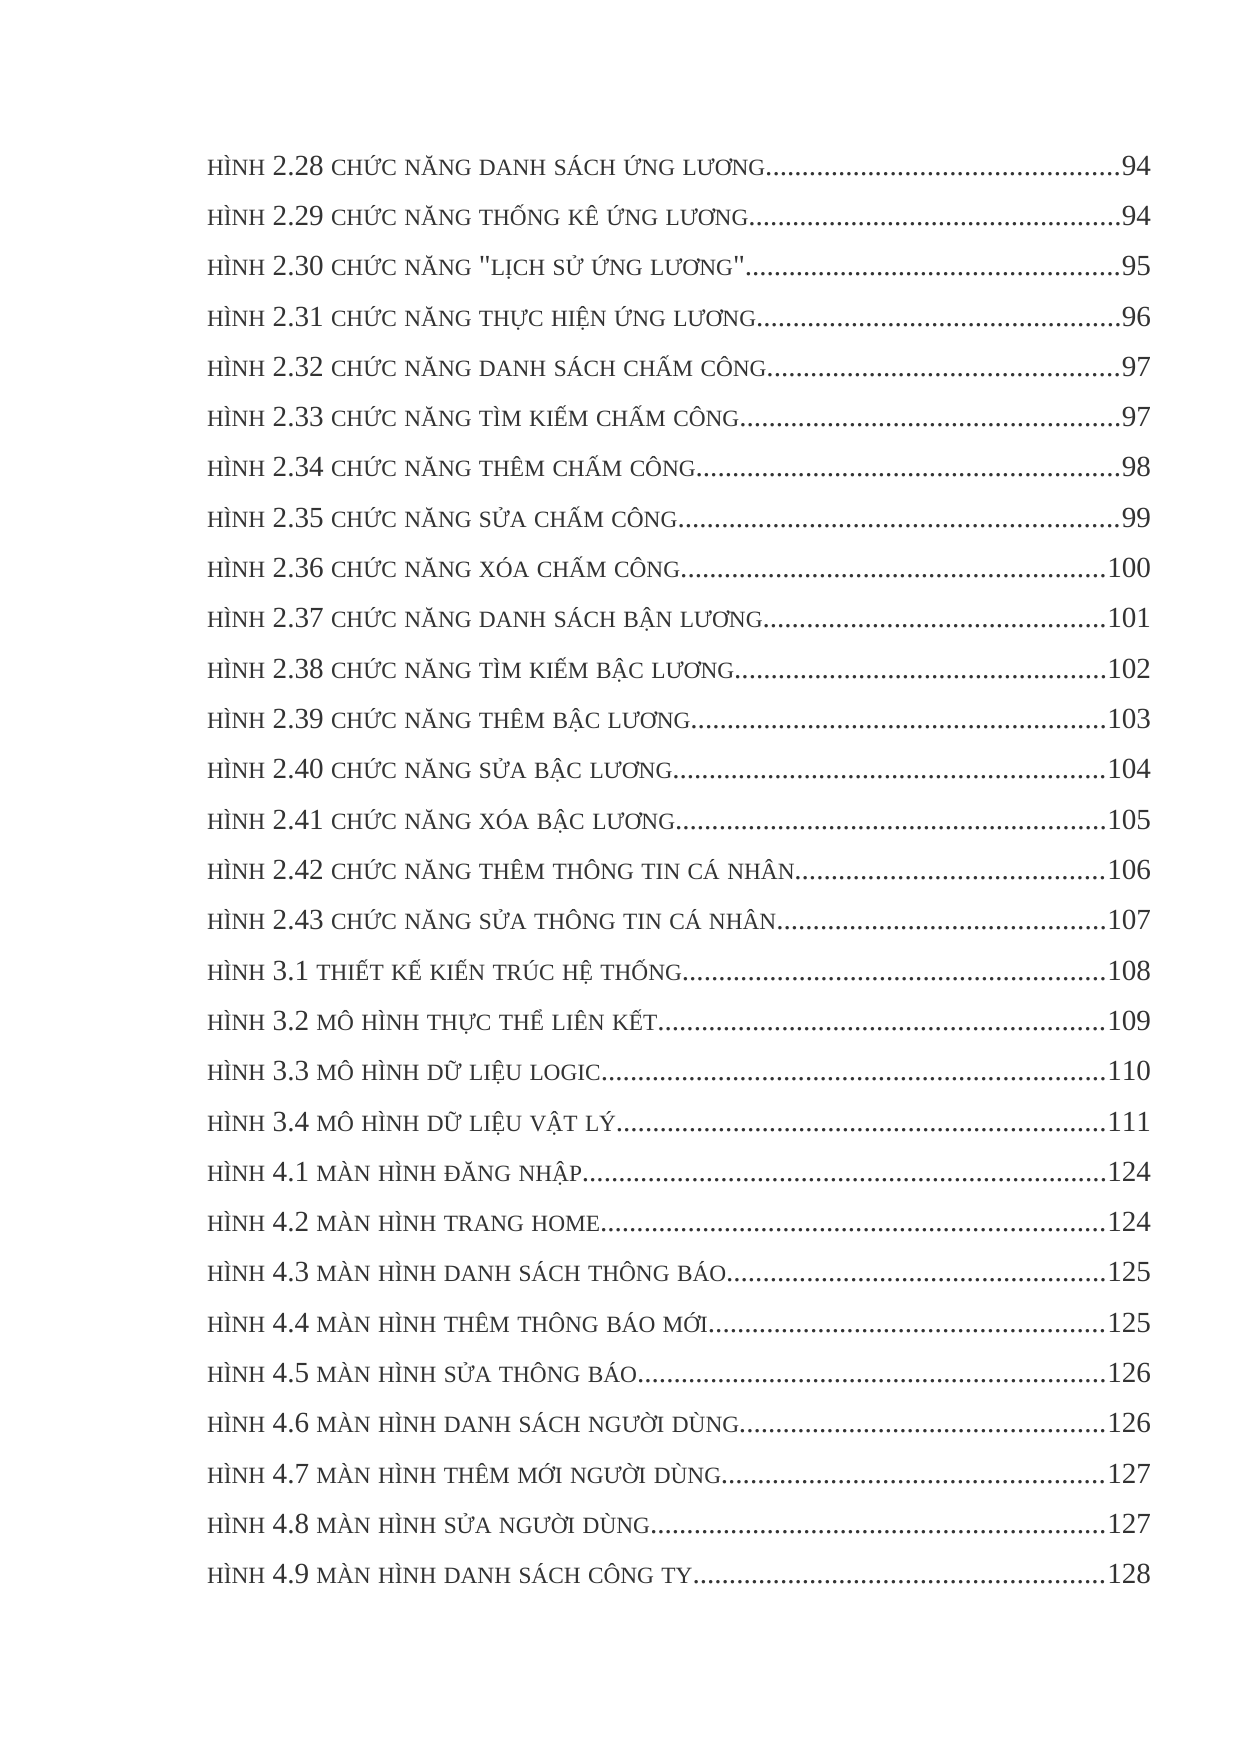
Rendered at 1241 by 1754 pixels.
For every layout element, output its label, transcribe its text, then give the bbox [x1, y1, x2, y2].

text hình 3.1 thiết kế kiến trúc hệ thống 108 [207, 953, 1152, 986]
text hình 2.36 chức năng xóa chấm công 100 [207, 550, 1152, 584]
text hình 2.43 chức năng sửa thông tin cá nhân 107 [207, 902, 1152, 936]
text hình 4.3 màn hình danh sách thông báo 125 [207, 1254, 1152, 1288]
text hình 2.34 chức năng thêm chấm công 98 [207, 449, 1152, 483]
text hình 2.31 chức năng thực hiện ứng lương 96 [207, 299, 1152, 332]
text hình 2.39 chức năng thêm bậc lương 103 [207, 701, 1152, 735]
text hình 4.1 màn hình đăng nhập 124 [207, 1154, 1152, 1187]
text hình 2.38 chức năng tìm kiếm bậc lương 102 [207, 651, 1152, 684]
text hình 4.5 màn hình sửa thông báo 126 [207, 1355, 1152, 1389]
text hình 4.9 màn hình danh sách công ty 128 [207, 1556, 1152, 1590]
text hình 3.2 mô hình thực thể liên kết 109 [207, 1003, 1152, 1037]
text hình 2.30 chức năng "lịch sử ứng lương" 95 [207, 248, 1152, 282]
text hình 4.6 màn hình danh sách người dùng 126 [207, 1406, 1152, 1439]
text hình 2.42 chức năng thêm thông tin cá nhân 106 [207, 852, 1152, 886]
text hình 2.35 chức năng sửa chấm công 99 [207, 500, 1152, 533]
text hình 3.3 mô hình dữ liệu logic 110 [207, 1053, 1152, 1087]
text hình 2.32 chức năng danh sách chấm công 97 [207, 349, 1152, 382]
text hình 2.40 chức năng sửa bậc lương 104 [207, 751, 1152, 785]
text hình 2.33 chức năng tìm kiếm chấm công 97 [207, 399, 1152, 433]
text hình 2.37 chức năng danh sách bận lương 101 [207, 601, 1152, 634]
text hình 2.41 chức năng xóa bậc lương 105 [207, 802, 1152, 835]
text hình 2.28 chức năng danh sách ứng lương 94 [207, 148, 1152, 181]
text hình 2.29 chức năng thống kê ứng lương 94 [207, 198, 1152, 232]
text hình 4.7 màn hình thêm mới người dùng 127 [207, 1456, 1152, 1489]
text hình 4.8 màn hình sửa người dùng 127 [207, 1506, 1152, 1540]
text hình 4.4 màn hình thêm thông báo mới 125 [207, 1305, 1152, 1338]
text hình 4.2 màn hình trang home 124 [207, 1204, 1152, 1238]
text hình 3.4 mô hình dữ liệu vật lý 111 [207, 1104, 1152, 1137]
